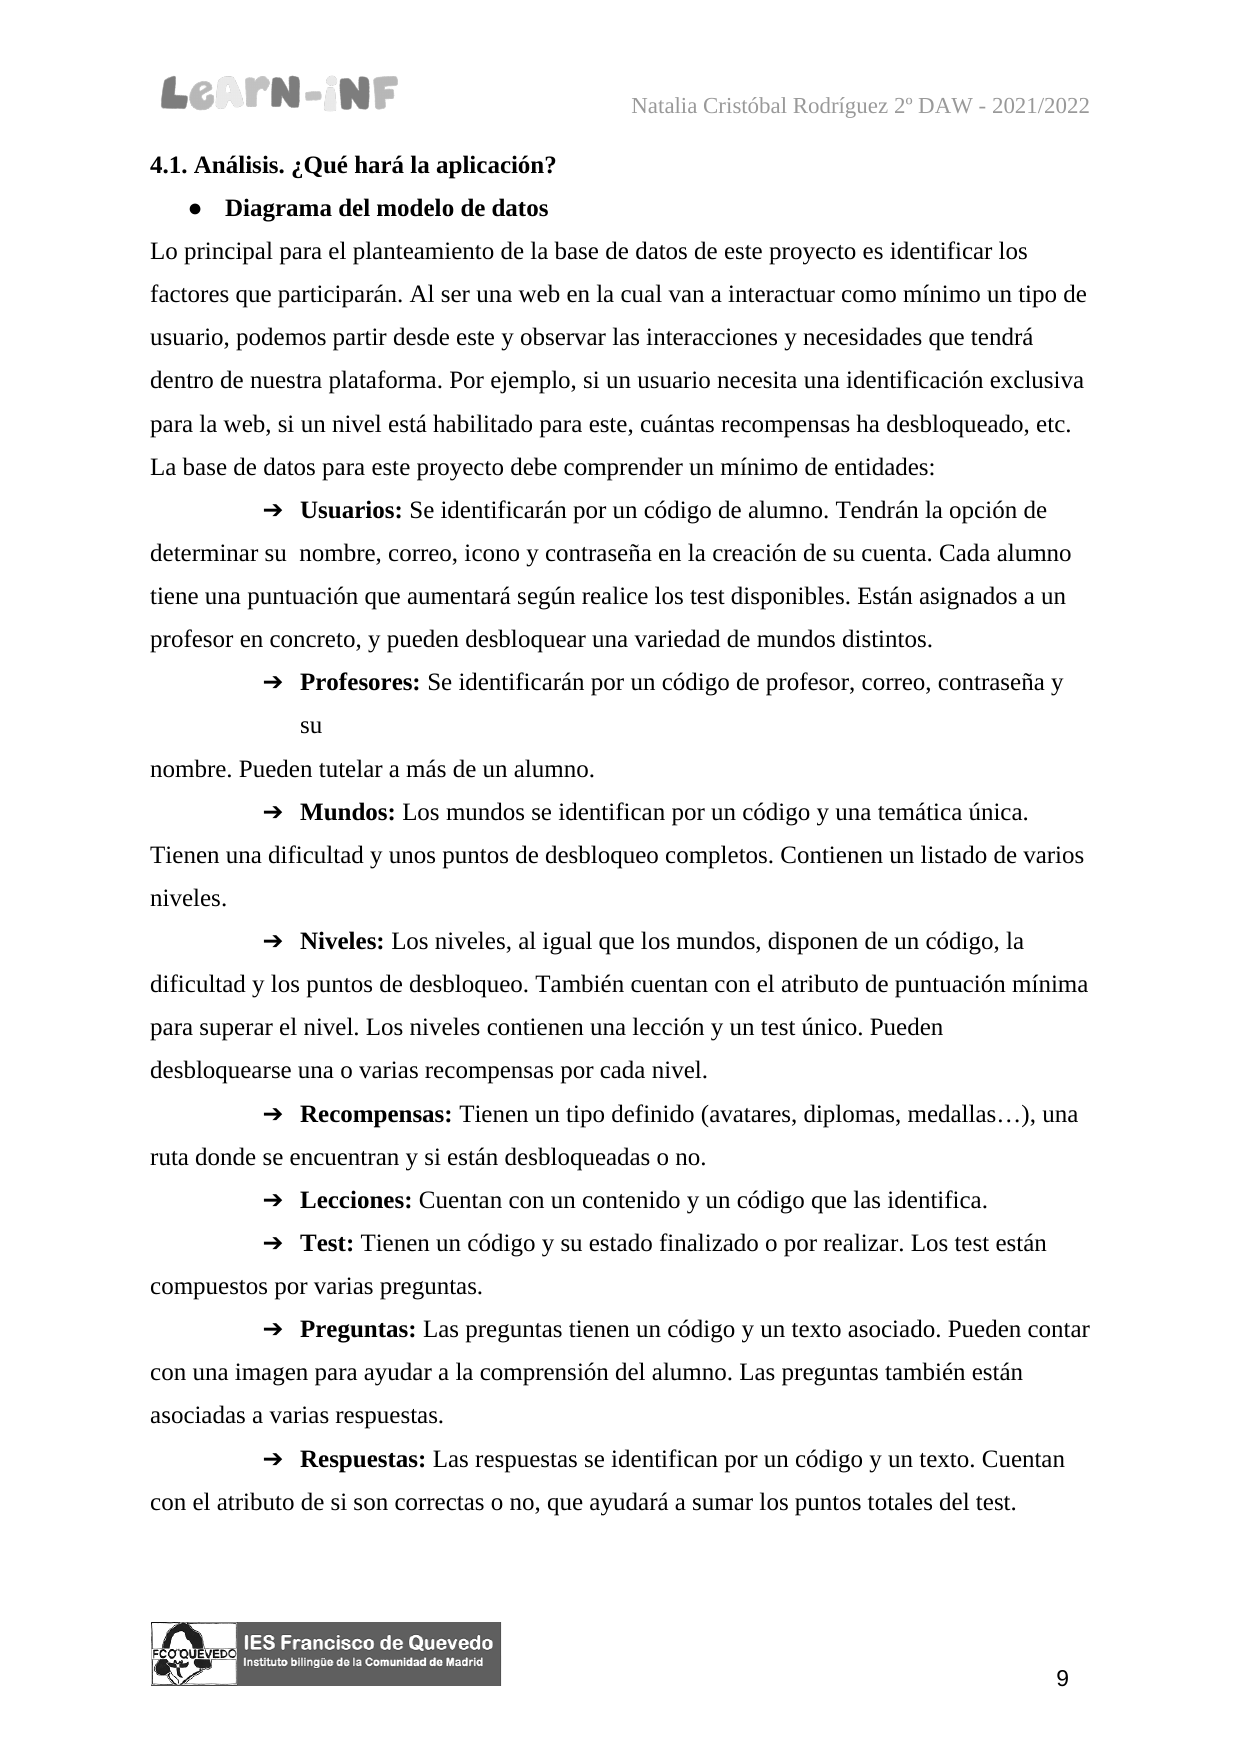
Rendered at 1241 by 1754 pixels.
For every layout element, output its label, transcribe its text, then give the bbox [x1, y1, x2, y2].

text determinar su nombre, correo, icono y contraseña en la creación de su cuenta. Cada alumno tiene una puntuación que aumentará según realice los test disponibles. Están asignados a un profesor en concreto, y pueden desbloquear una variedad de mundos distintos. [150, 538, 1090, 653]
picture [150, 1621, 502, 1687]
text Tienen una dificultad y unos puntos de desbloqueo completos. Contienen un listado de varios niveles. [150, 840, 1090, 912]
list Lecciones: Cuentan con un contenido y un código que las identifica. [262, 1185, 1090, 1214]
list Test: Tienen un código y su estado finalizado o por realizar. Los test están [262, 1228, 1090, 1257]
picture [159, 58, 415, 114]
text con una imagen para ayudar a la comprensión del alumno. Las preguntas también están asociadas a varias respuestas. [150, 1357, 1090, 1429]
text 4.1. Análisis. ¿Qué hará la aplicación? [150, 150, 1090, 179]
list Respuestas: Las respuestas se identifican por un código y un texto. Cuentan [262, 1444, 1090, 1472]
list Preguntas: Las preguntas tienen un código y un texto asociado. Pueden contar [262, 1314, 1090, 1343]
list Usuarios: Se identificarán por un código de alumno. Tendrán la opción de [262, 495, 1090, 524]
list Diagrama del modelo de datos [187, 193, 1090, 222]
list Profesores: Se identificarán por un código de profesor, correo, contraseña y su [262, 667, 1090, 739]
text ruta donde se encuentran y si están desbloqueadas o no. [150, 1142, 1090, 1171]
text compuestos por varias preguntas. [150, 1271, 1090, 1300]
text Lo principal para el planteamiento de la base de datos de este proyecto es identificar los factores que participarán. Al ser una web en la cual van a interactuar como mínimo un tipo de usuario, podemos partir desde este y observar las interacciones y necesidades que tendrá dentro de nuestra plataforma. Por ejemplo, si un usuario necesita una identificación exclusiva para la web, si un nivel está habilitado para este, cuántas recompensas ha desbloqueado, etc. La base de datos para este proyecto debe comprender un mínimo de entidades: [150, 236, 1090, 481]
text con el atributo de si son correctas o no, que ayudará a sumar los puntos totales del test. [150, 1487, 1090, 1516]
text dificultad y los puntos de desbloqueo. También cuentan con el atributo de puntuación mínima para superar el nivel. Los niveles contienen una lección y un test único. Pueden desbloquearse una o varias recompensas por cada nivel. [150, 969, 1090, 1084]
list Niveles: Los niveles, al igual que los mundos, disponen de un código, la [262, 926, 1090, 955]
list Mundos: Los mundos se identifican por un código y una temática única. [262, 797, 1090, 826]
list Recompensas: Tienen un tipo definido (avatares, diplomas, medallas…), una [262, 1099, 1090, 1127]
text nombre. Pueden tutelar a más de un alumno. [150, 754, 1090, 782]
